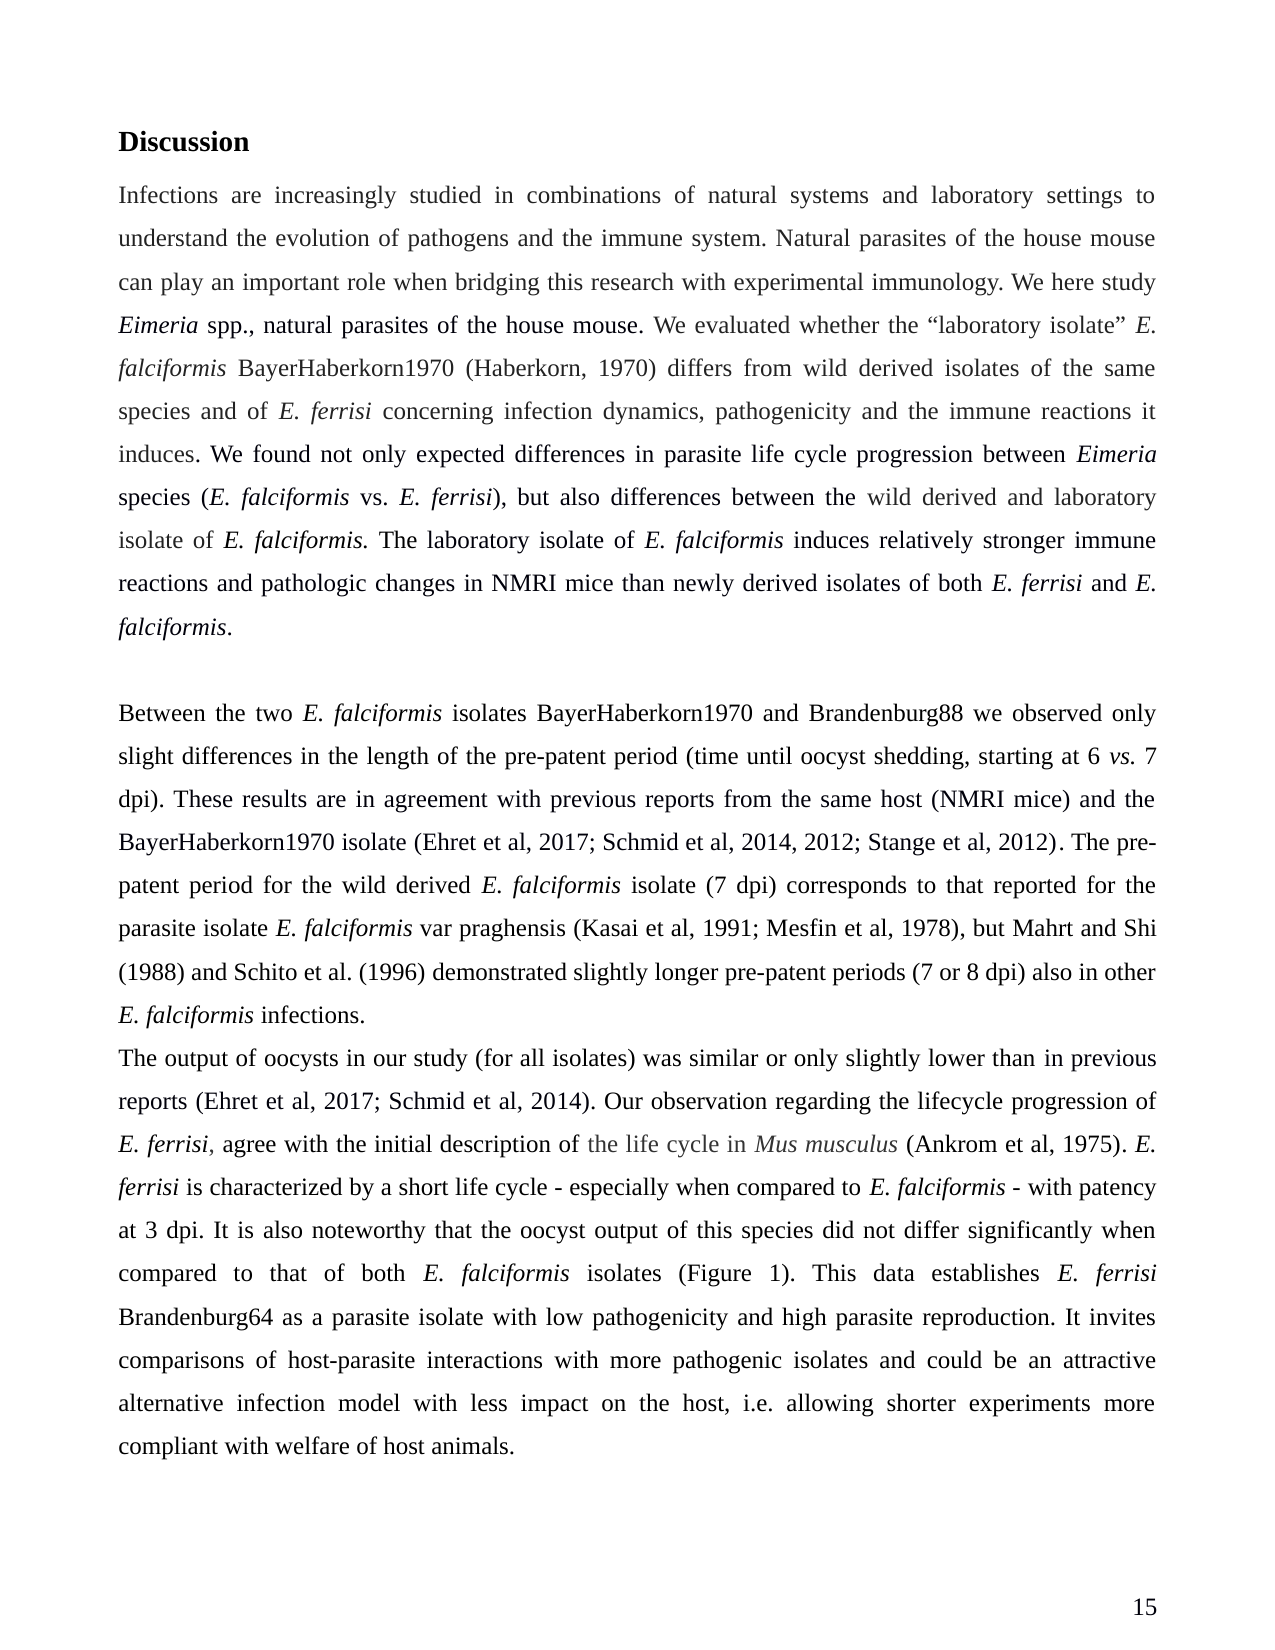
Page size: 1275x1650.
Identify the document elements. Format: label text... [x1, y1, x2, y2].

text The output of oocysts in our study (for all isolates) was similar or only slightly lower than in previous reports (Ehret et al, 2017; Schmid et al, 2014). Our observation regarding the lifecycle progression of E. ferrisi, agree with the initial description of the life cycle in Mus musculus (Ankrom et al, 1975). E. ferrisi is characterized by a short life cycle - especially when compared to E. falciformis - with patency at 3 dpi. It is also noteworthy that the oocyst output of this species did not differ significantly when compared to that of both E. falciformis isolates (Figure 1). This data establishes E. ferrisi Brandenburg64 as a parasite isolate with low pathogenicity and high parasite reproduction. It invites comparisons of host-parasite interactions with more pathogenic isolates and could be an attractive alternative infection model with less impact on the host, i.e. allowing shorter experiments more compliant with welfare of host animals. [118, 1043, 1157, 1460]
text Between the two E. falciformis isolates BayerHaberkorn1970 and Brandenburg88 we observed only slight differences in the length of the pre-patent period (time until oocyst shedding, starting at 6 vs. 7 dpi). These results are in agreement with previous reports from the same host (NMRI mice) and the BayerHaberkorn1970 isolate (Ehret et al, 2017; Schmid et al, 2014, 2012; Stange et al, 2012). The pre-patent period for the wild derived E. falciformis isolate (7 dpi) corresponds to that reported for the parasite isolate E. falciformis var praghensis (Kasai et al, 1991; Mesfin et al, 1978), but Mahrt and Shi (1988) and Schito et al. (1996) demonstrated slightly longer pre-patent periods (7 or 8 dpi) also in other E. falciformis infections. [118, 698, 1157, 1028]
text Discussion [118, 124, 1157, 158]
text Infections are increasingly studied in combinations of natural systems and laboratory settings to understand the evolution of pathogens and the immune system. Natural parasites of the house mouse can play an important role when bridging this research with experimental immunology. We here study Eimeria spp., natural parasites of the house mouse. We evaluated whether the “laboratory isolate” E. falciformis BayerHaberkorn1970 (Haberkorn, 1970) differs from wild derived isolates of the same species and of E. ferrisi concerning infection dynamics, pathogenicity and the immune reactions it induces. We found not only expected differences in parasite life cycle progression between Eimeria species (E. falciformis vs. E. ferrisi), but also differences between the wild derived and laboratory isolate of E. falciformis. The laboratory isolate of E. falciformis induces relatively stronger immune reactions and pathologic changes in NMRI mice than newly derived isolates of both E. ferrisi and E. falciformis. [118, 180, 1157, 640]
